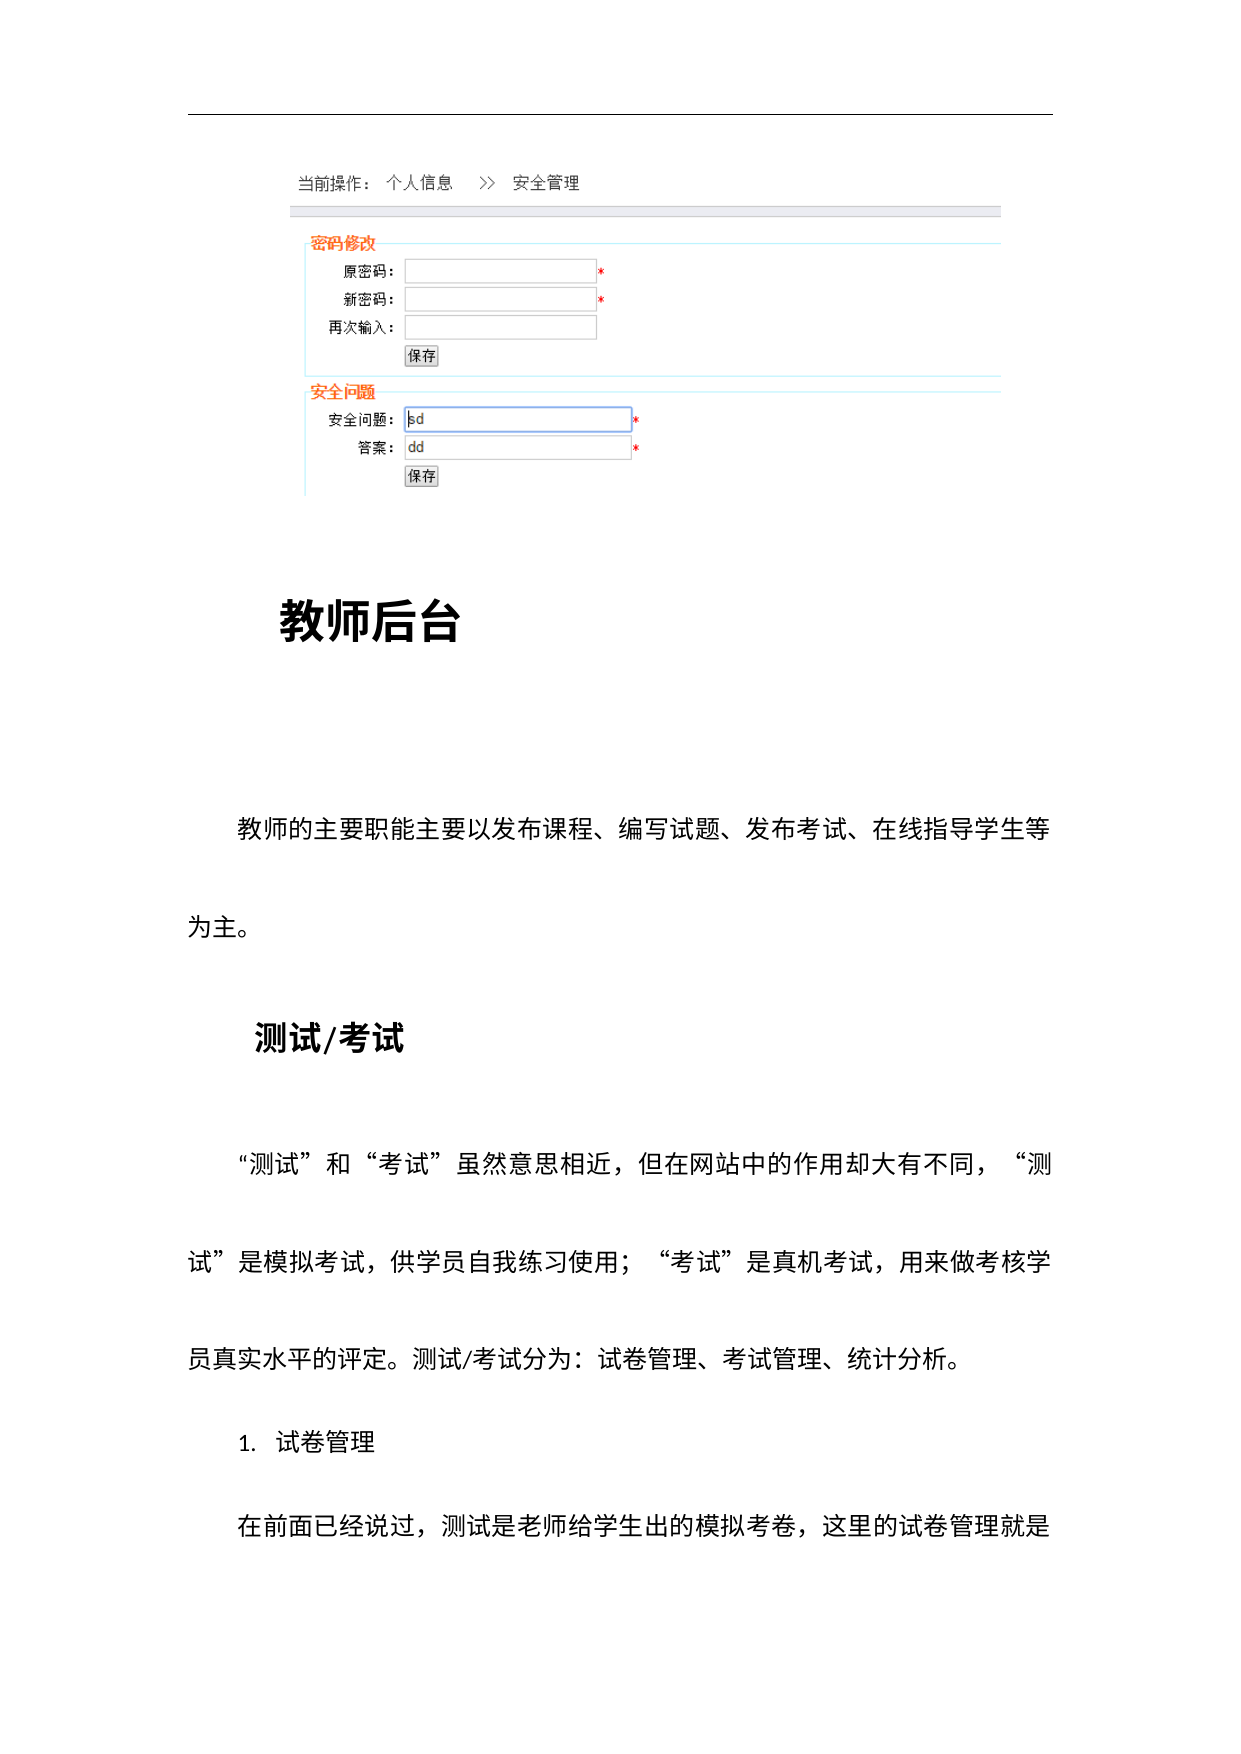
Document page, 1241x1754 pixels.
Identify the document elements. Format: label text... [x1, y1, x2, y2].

picture [290, 161, 1001, 496]
subtitle 测试/考试 [187, 1003, 1053, 1068]
list 试卷管理 [237, 1408, 1053, 1473]
subtitle 教师后台 [187, 570, 1053, 668]
text 教师的主要职能主要以发布课程、编写试题、发布考试、在线指导学生等为主。 [187, 796, 1053, 958]
text “测试”和“考试”虽然意思相近，但在网站中的作用却大有不同，“测试”是模拟考试，供学员自我练习使用；“考试”是真机考试，用来做考核学员真实水平的评定。测试/考试分为：试卷管理、考试管理、统计分析。 [187, 1130, 1053, 1390]
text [187, 1492, 1053, 1557]
